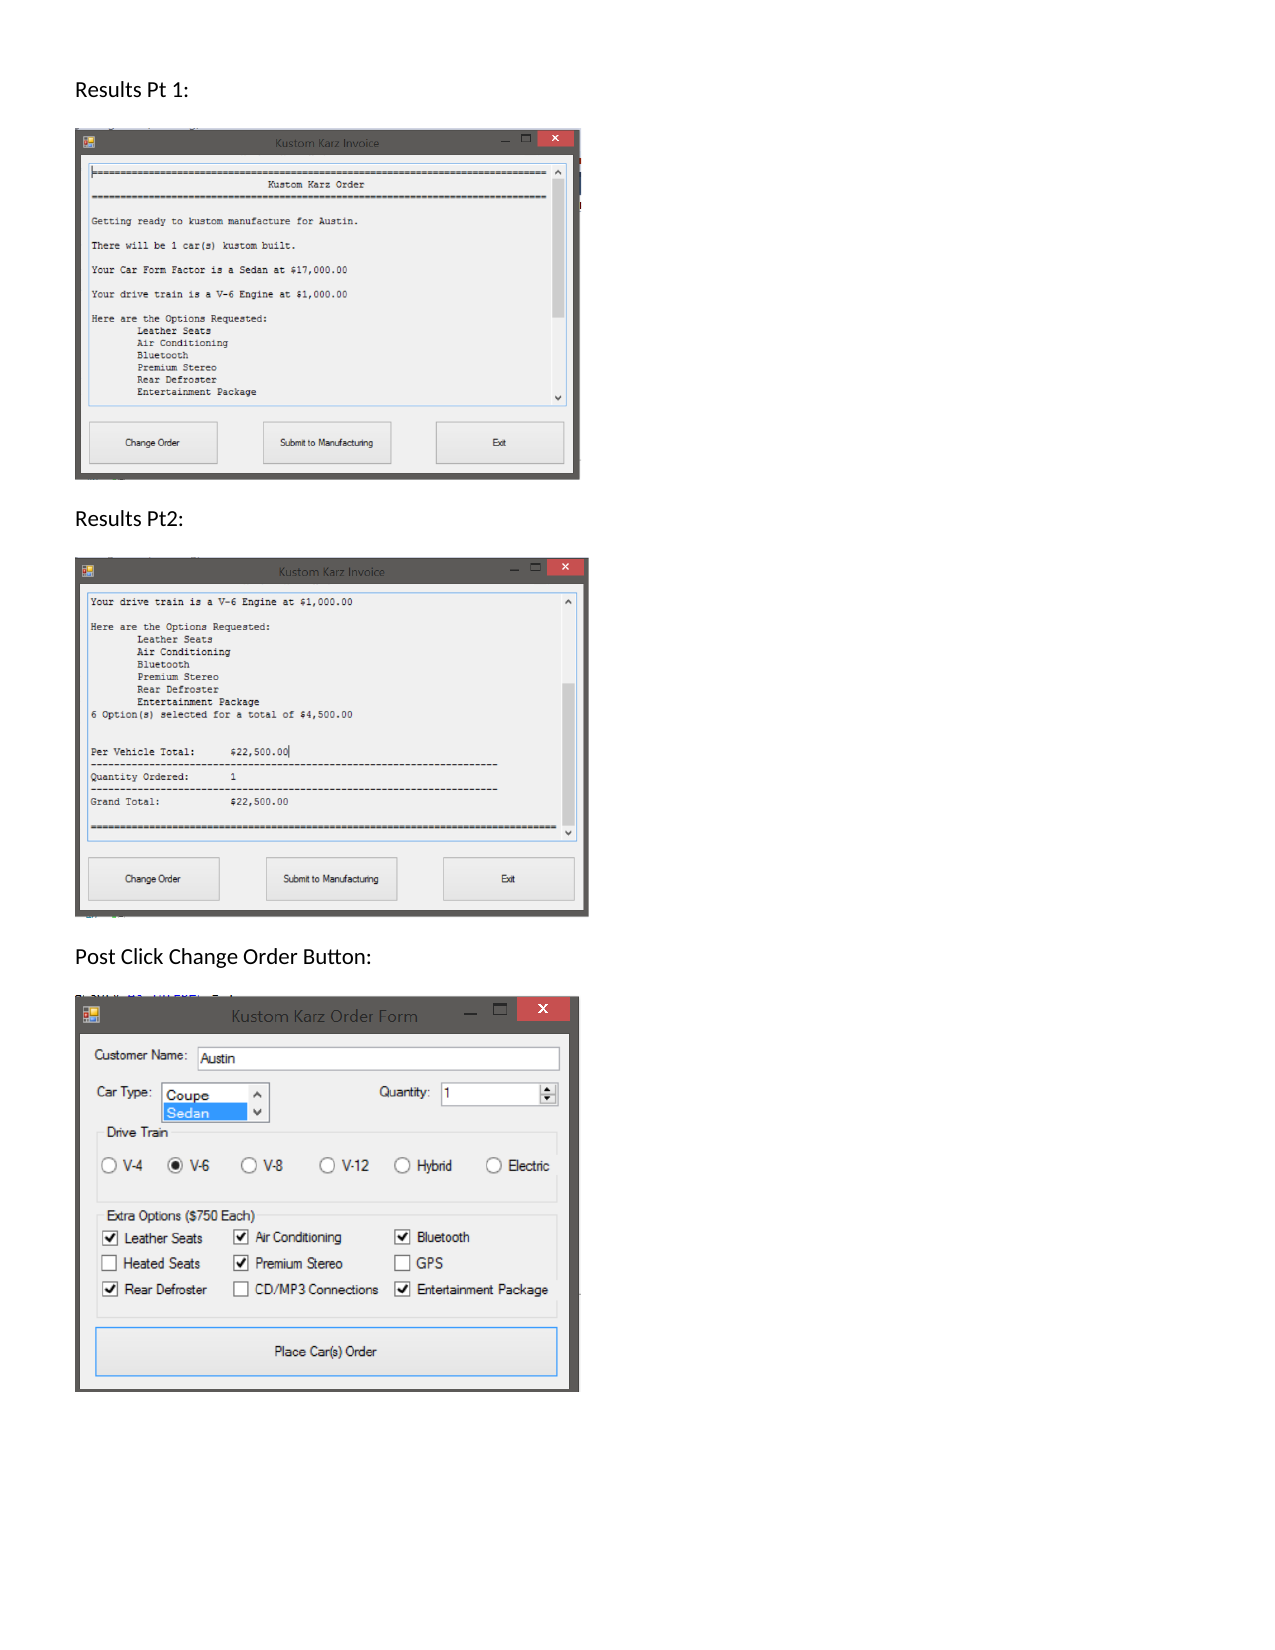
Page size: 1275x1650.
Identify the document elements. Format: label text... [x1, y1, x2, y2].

text Results Pt2: [75, 504, 1200, 533]
picture [75, 995, 581, 1392]
picture [75, 557, 589, 918]
text Results Pt 1: [75, 75, 1200, 103]
text Post Click Change Order Button: [75, 942, 1200, 970]
picture [75, 128, 582, 480]
